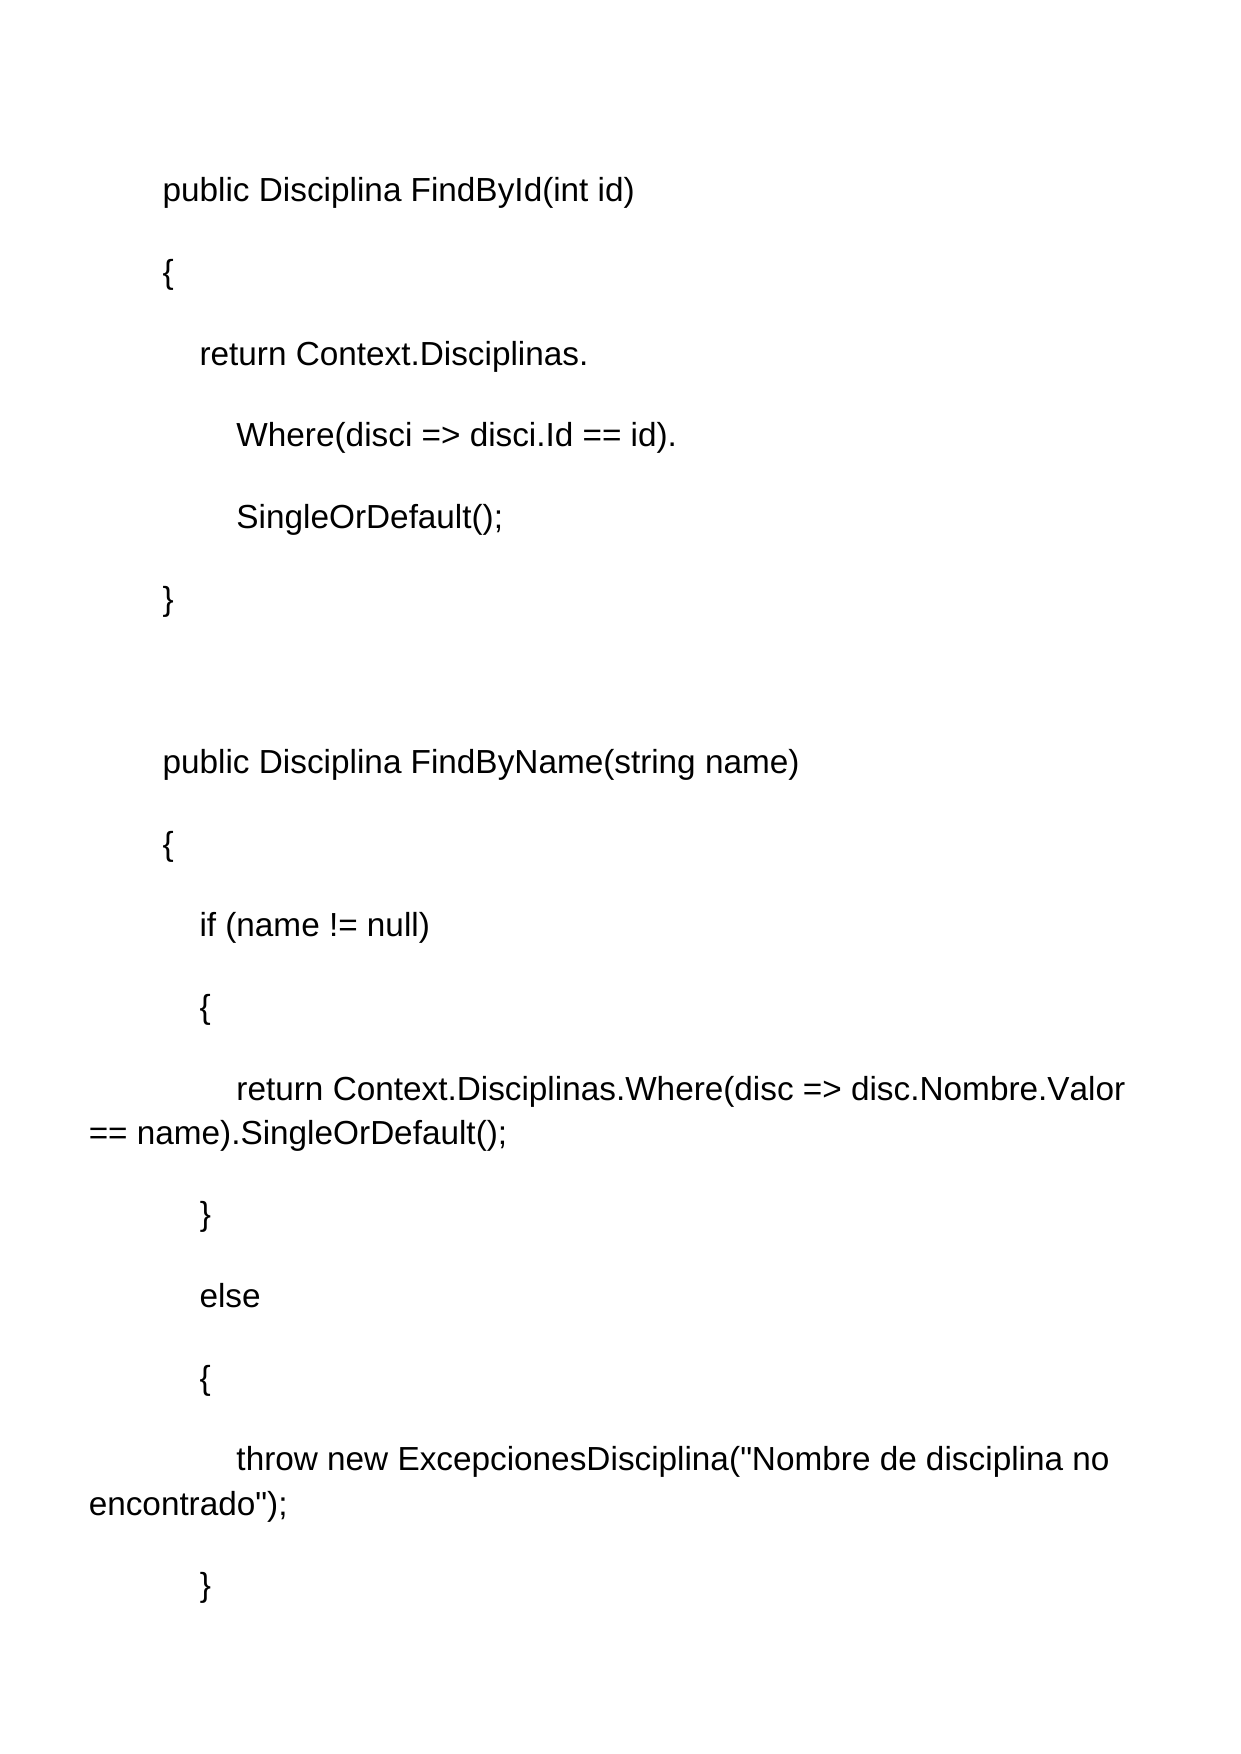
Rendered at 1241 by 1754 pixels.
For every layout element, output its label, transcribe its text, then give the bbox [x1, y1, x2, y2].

subtitle Where(disci => disci.Id == id). [88, 415, 1169, 454]
subtitle throw new ExcepcionesDisciplina("Nombre de disciplina no encontrado"); [88, 1439, 1169, 1522]
subtitle } [88, 1565, 1169, 1604]
subtitle { [88, 823, 1169, 862]
subtitle public Disciplina FindByName(string name) [88, 742, 1169, 780]
subtitle SingleOrDefault(); [88, 497, 1169, 535]
subtitle } [88, 1194, 1169, 1233]
subtitle { [88, 987, 1169, 1025]
subtitle } [88, 578, 1169, 617]
subtitle { [88, 252, 1169, 290]
subtitle { [88, 1358, 1169, 1396]
subtitle return Context.Disciplinas.Where(disc => disc.Nombre.Valor == name).SingleOrDefault(); [88, 1068, 1169, 1151]
subtitle else [88, 1276, 1169, 1314]
subtitle public Disciplina FindById(int id) [88, 170, 1169, 209]
subtitle return Context.Disciplinas. [88, 333, 1169, 372]
subtitle if (name != null) [88, 905, 1169, 944]
